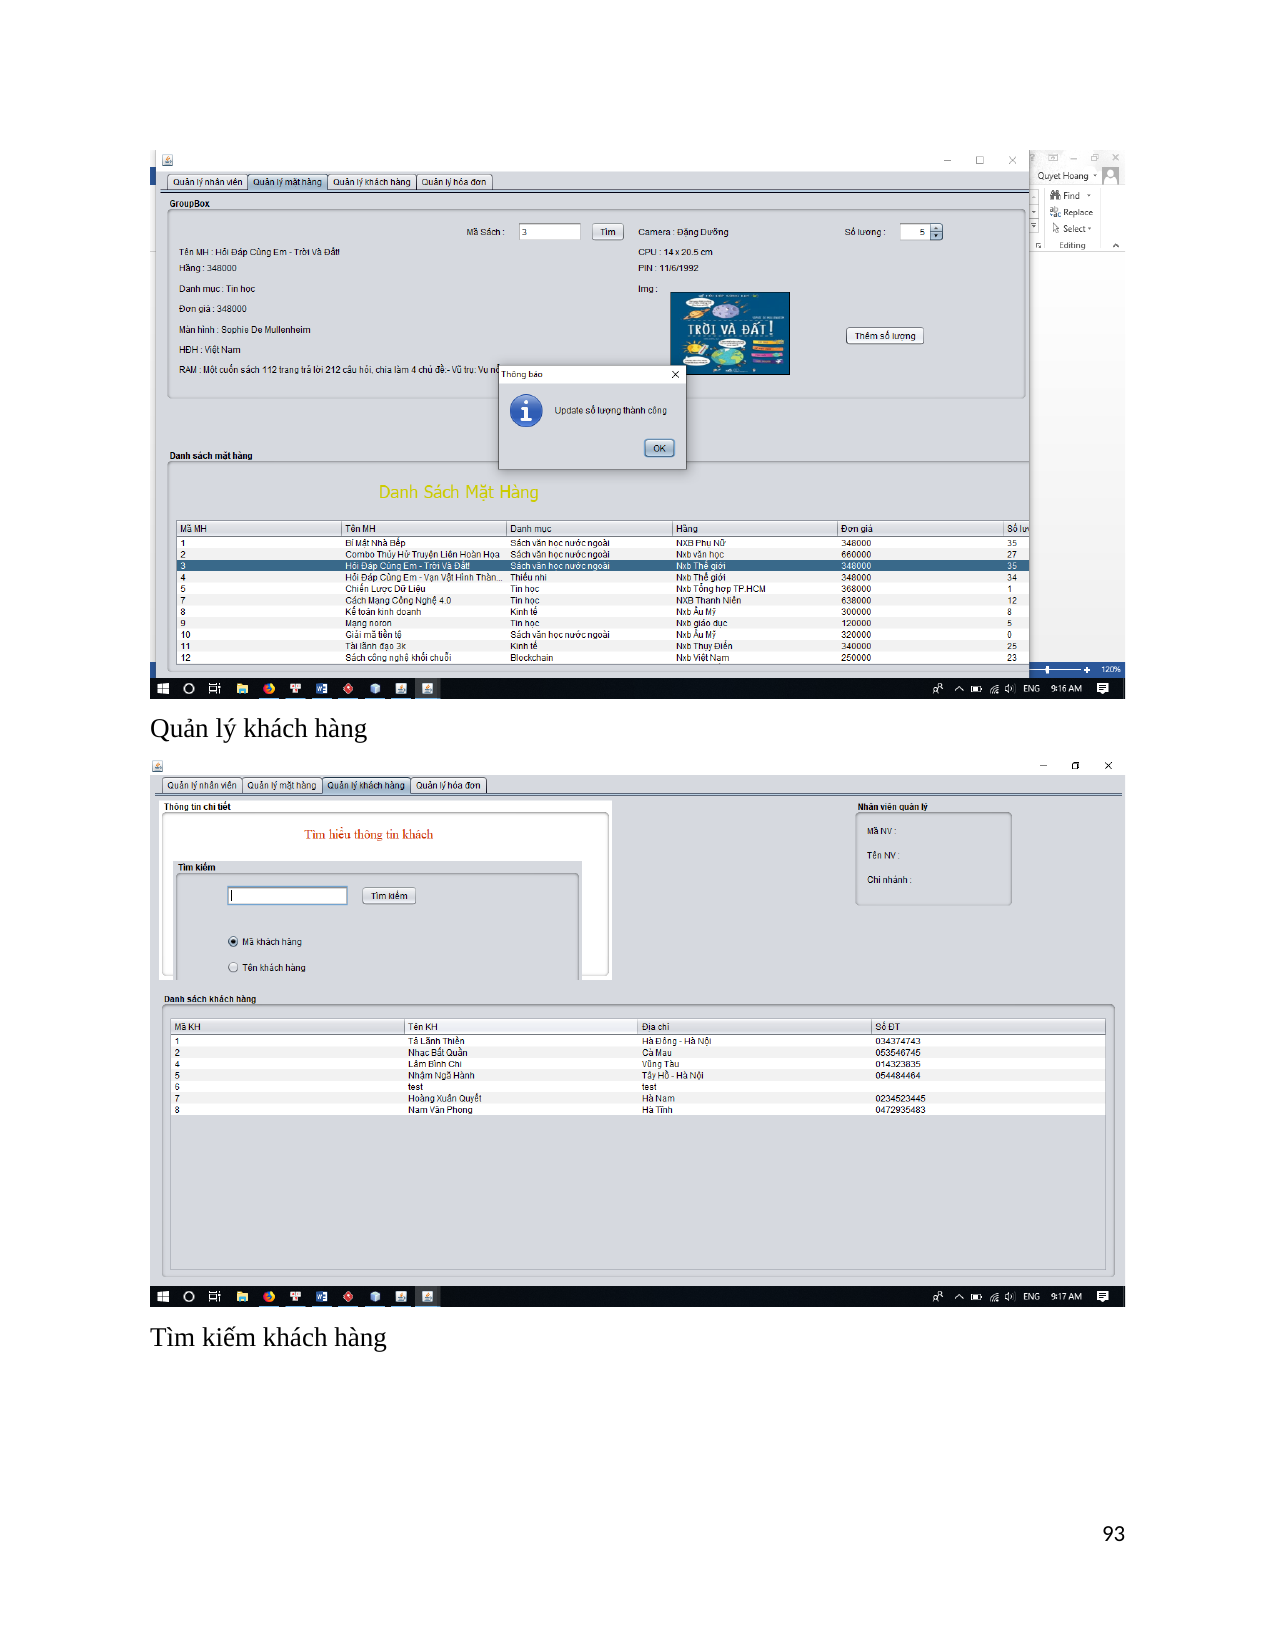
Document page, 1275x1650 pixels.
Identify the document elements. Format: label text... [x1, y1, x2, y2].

picture [150, 150, 1125, 699]
list Tìm kiếm khách hàng [150, 1321, 1125, 1352]
list Quản lý khách hàng [150, 712, 1125, 743]
picture [150, 758, 1125, 1307]
